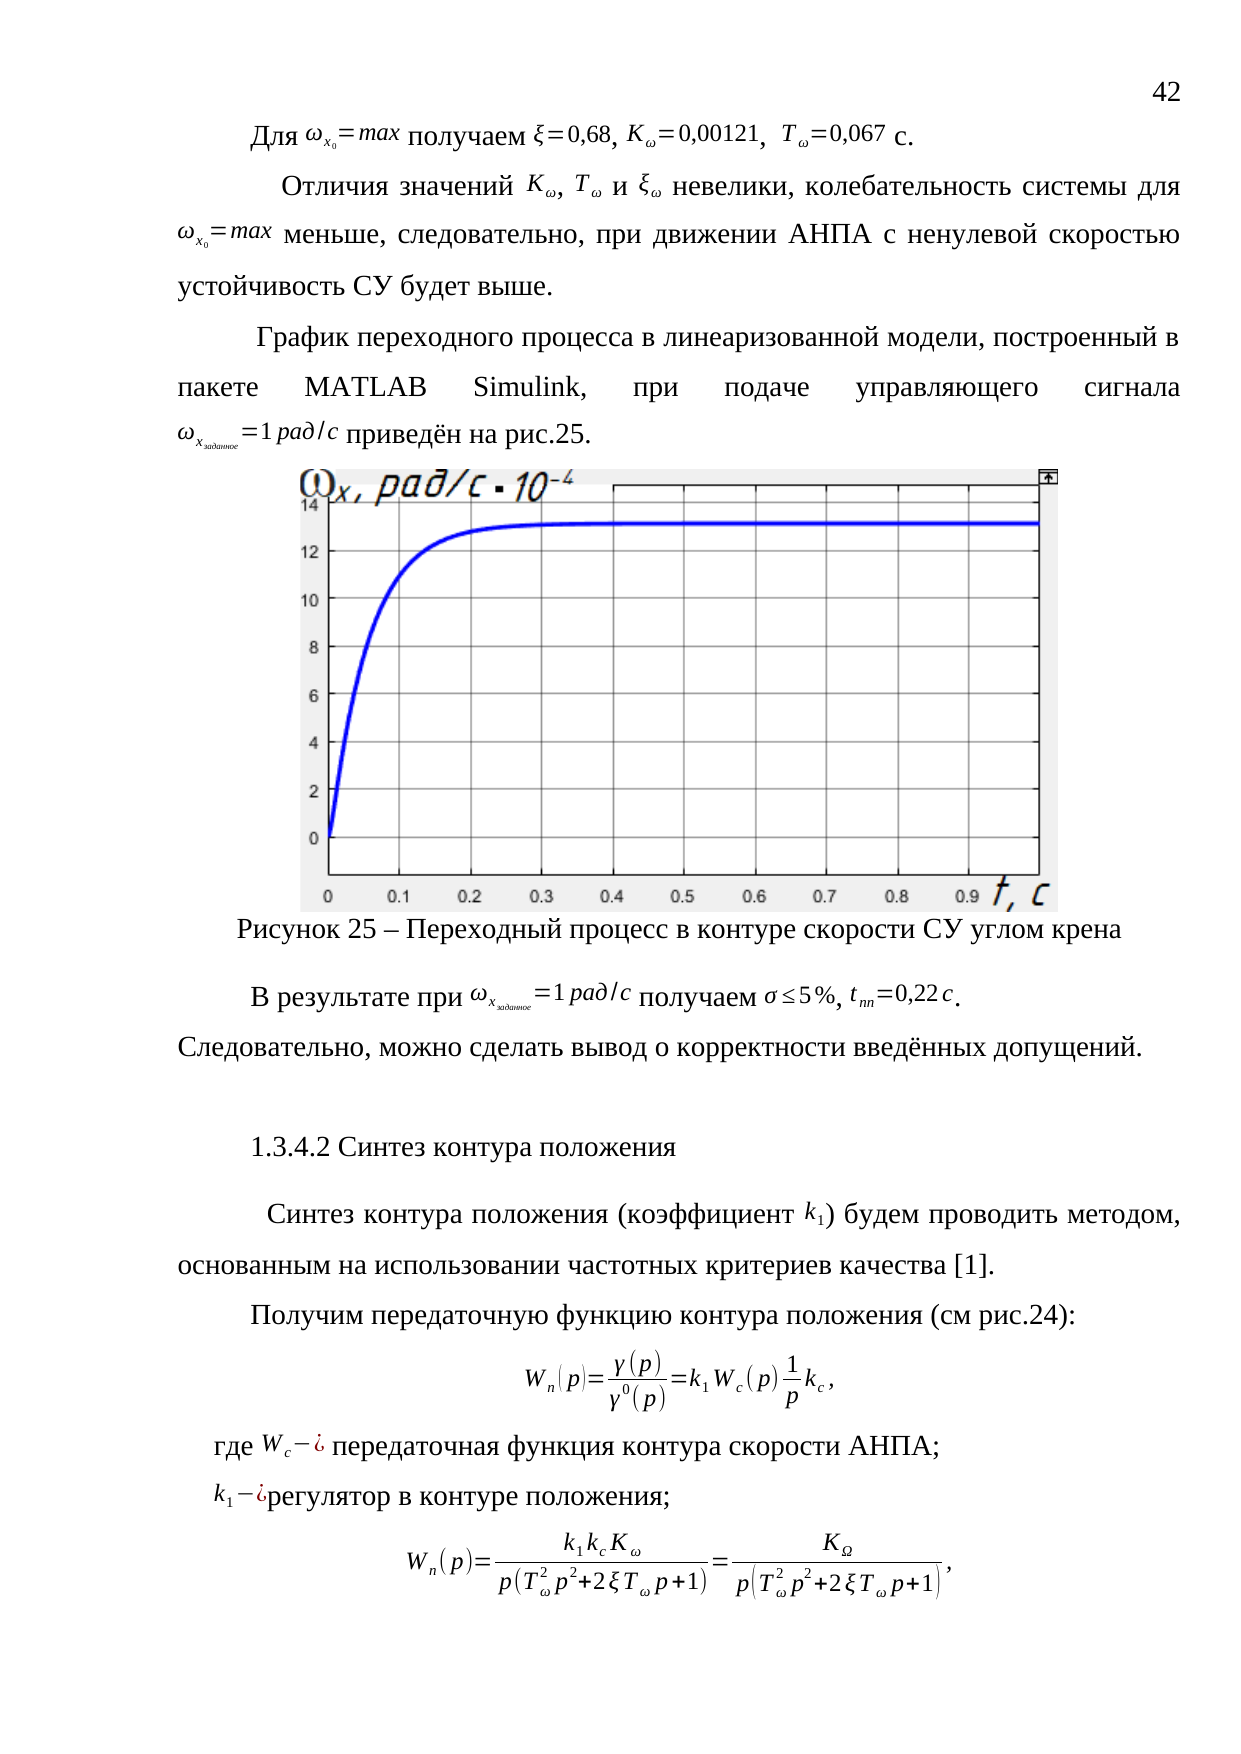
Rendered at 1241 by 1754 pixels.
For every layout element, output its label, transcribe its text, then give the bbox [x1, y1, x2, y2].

picture [300, 469, 1058, 912]
text Для получаем , , с. [177, 118, 1181, 152]
text Синтез контура положения (коэффициент ) будем проводить методом, основанным на использовании частотных критериев качества [1]. [177, 1197, 1181, 1280]
text График переходного процесса в линеаризованной модели, построенный в пакете MATLAB Simulink, при подаче управляющего сигнала приведён на рис.25. [177, 319, 1181, 452]
text Рисунок 25 – Переходный процесс в контуре скорости СУ углом крена [177, 912, 1181, 945]
text Получим передаточную функцию контура положения (см рис.24): [177, 1297, 1181, 1331]
text Отличия значений , и невелики, колебательность системы для меньше, следовательно, при движении АНПА с ненулевой скоростью устойчивость СУ будет выше. [177, 168, 1181, 302]
text регулятор в контуре положения; [177, 1478, 1181, 1512]
text где передаточная функция контура скорости АНПА; [177, 1428, 1181, 1462]
text 1.3.4.2 Синтез контура положения [177, 1129, 1181, 1163]
text В результате при получаем , . Следовательно, можно сделать вывод о корректности введённых допущений. [177, 979, 1181, 1062]
